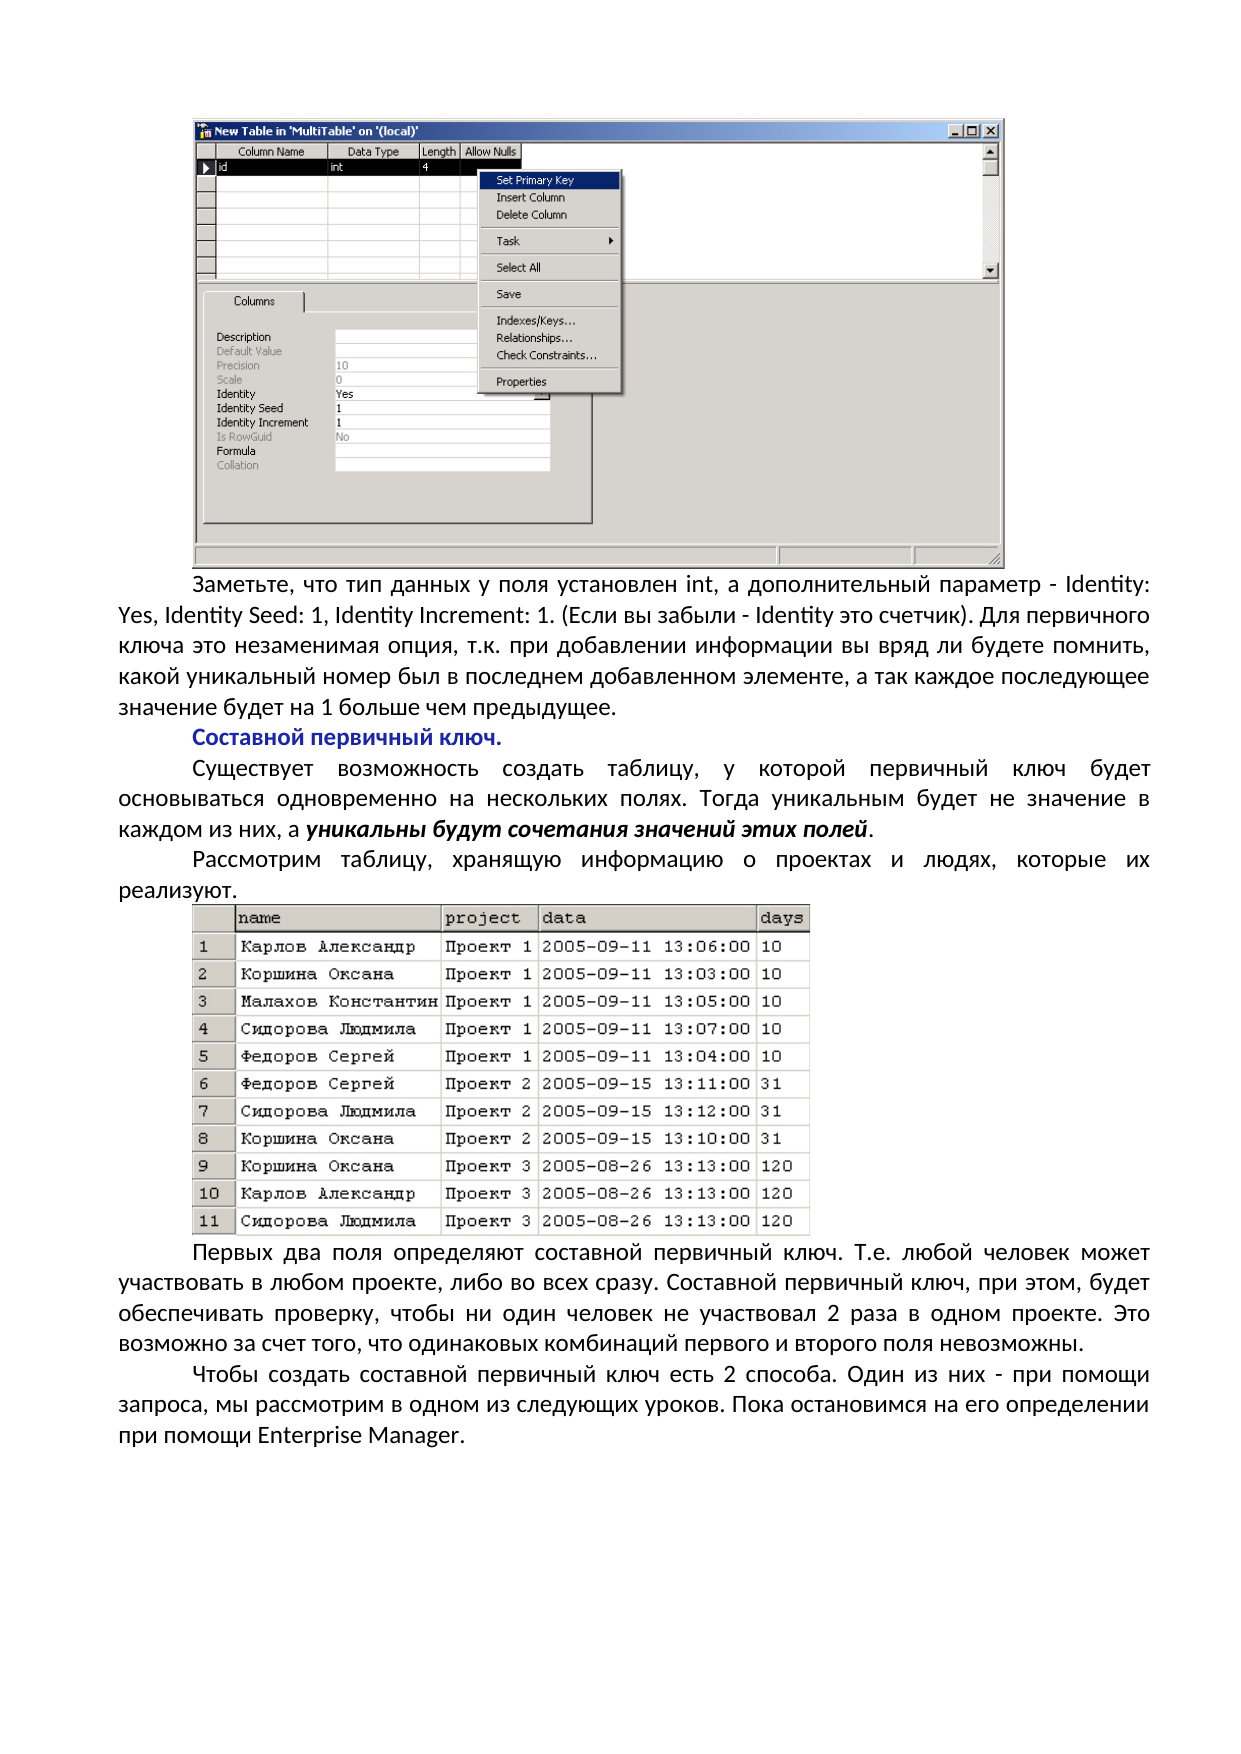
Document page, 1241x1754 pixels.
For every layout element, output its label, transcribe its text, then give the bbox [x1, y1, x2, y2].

picture [192, 118, 1005, 569]
picture [192, 904, 811, 1236]
text Заметьте, что тип данных у поля установлен int, а дополнительный параметр - Identity: Yes, Identity Seed: 1, Identity Increment: 1. (Если вы забыли - Identity это счетчик). Для первичного ключа это незаменимая опция, т.к. при добавлении информации вы вряд ли будете помнить, какой уникальный номер был в последнем добавленном элементе, а так каждое последующее значение будет на 1 больше чем предыдущее. [118, 568, 1152, 721]
text Чтобы создать составной первичный ключ есть 2 способа. Один из них - при помощи запроса, мы рассмотрим в одном из следующих уроков. Пока остановимся на его определении при помощи Enterprise Manager. [118, 1358, 1152, 1449]
text Существует возможность создать таблицу, у которой первичный ключ будет основываться одновременно на нескольких полях. Тогда уникальным будет не значение в каждом из них, а уникальны будут сочетания значений этих полей. [118, 752, 1152, 843]
text Первых два поля определяют составной первичный ключ. Т.е. любой человек может участвовать в любом проекте, либо во всех сразу. Составной первичный ключ, при этом, будет обеспечивать проверку, чтобы ни один человек не участвовал 2 раза в одном проекте. Это возможно за счет того, что одинаковых комбинаций первого и второго поля невозможны. [118, 1236, 1152, 1358]
text Рассмотрим таблицу, хранящую информацию о проектах и людях, которые их реализуют. [118, 843, 1152, 904]
subtitle Составной первичный ключ. [118, 721, 1152, 752]
